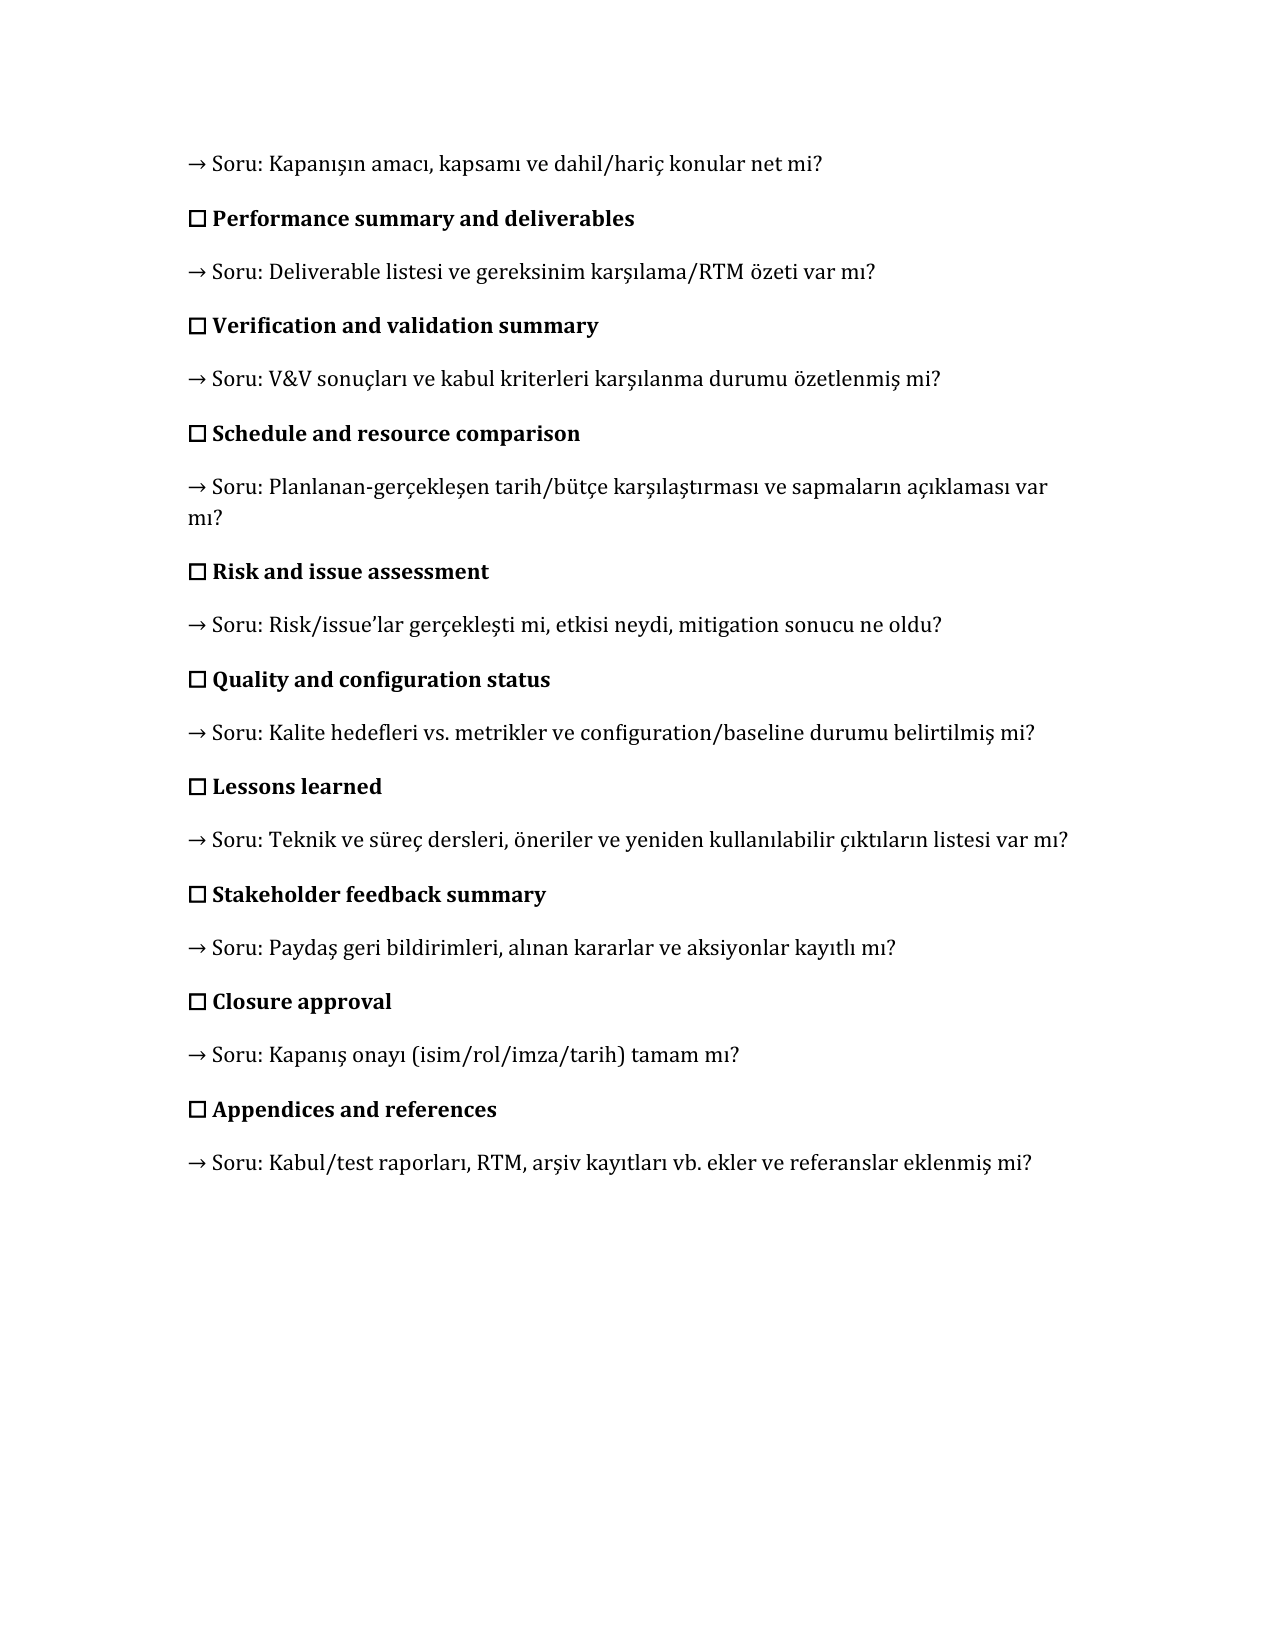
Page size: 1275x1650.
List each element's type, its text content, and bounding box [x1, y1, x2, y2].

text ☐ Appendices and references [187, 1092, 1087, 1123]
text ☐ Risk and issue assessment [187, 555, 1087, 586]
text → Soru: V&V sonuçları ve kabul kriterleri karşılanma durumu özetlenmiş mi? [187, 365, 1087, 392]
text ☐ Closure approval [187, 985, 1087, 1016]
text → Soru: Paydaş geri bildirimleri, alınan kararlar ve aksiyonlar kayıtlı mı? [187, 933, 1087, 960]
text ☐ Verification and validation summary [187, 309, 1087, 340]
text → Soru: Kapanışın amacı, kapsamı ve dahil/hariç konular net mi? [187, 150, 1087, 177]
text → Soru: Planlanan-gerçekleşen tarih/bütçe karşılaştırması ve sapmaların açıklaması var mı? [187, 472, 1087, 530]
text ☐ Schedule and resource comparison [187, 417, 1087, 447]
text → Soru: Risk/issue’lar gerçekleşti mi, etkisi neydi, mitigation sonucu ne oldu? [187, 611, 1087, 638]
text → Soru: Deliverable listesi ve gereksinim karşılama/RTM özeti var mı? [187, 257, 1087, 284]
text ☐ Stakeholder feedback summary [187, 877, 1087, 908]
text → Soru: Kapanış onayı (isim/rol/imza/tarih) tamam mı? [187, 1041, 1087, 1068]
text → Soru: Teknik ve süreç dersleri, öneriler ve yeniden kullanılabilir çıktıların listesi var mı? [187, 826, 1087, 853]
text ☐ Lessons learned [187, 770, 1087, 801]
text ☐ Performance summary and deliverables [187, 202, 1087, 232]
text → Soru: Kabul/test raporları, RTM, arşiv kayıtları vb. ekler ve referanslar eklenmiş mi? [187, 1148, 1087, 1175]
text → Soru: Kalite hedefleri vs. metrikler ve configuration/baseline durumu belirtilmiş mi? [187, 718, 1087, 745]
text ☐ Quality and configuration status [187, 662, 1087, 693]
